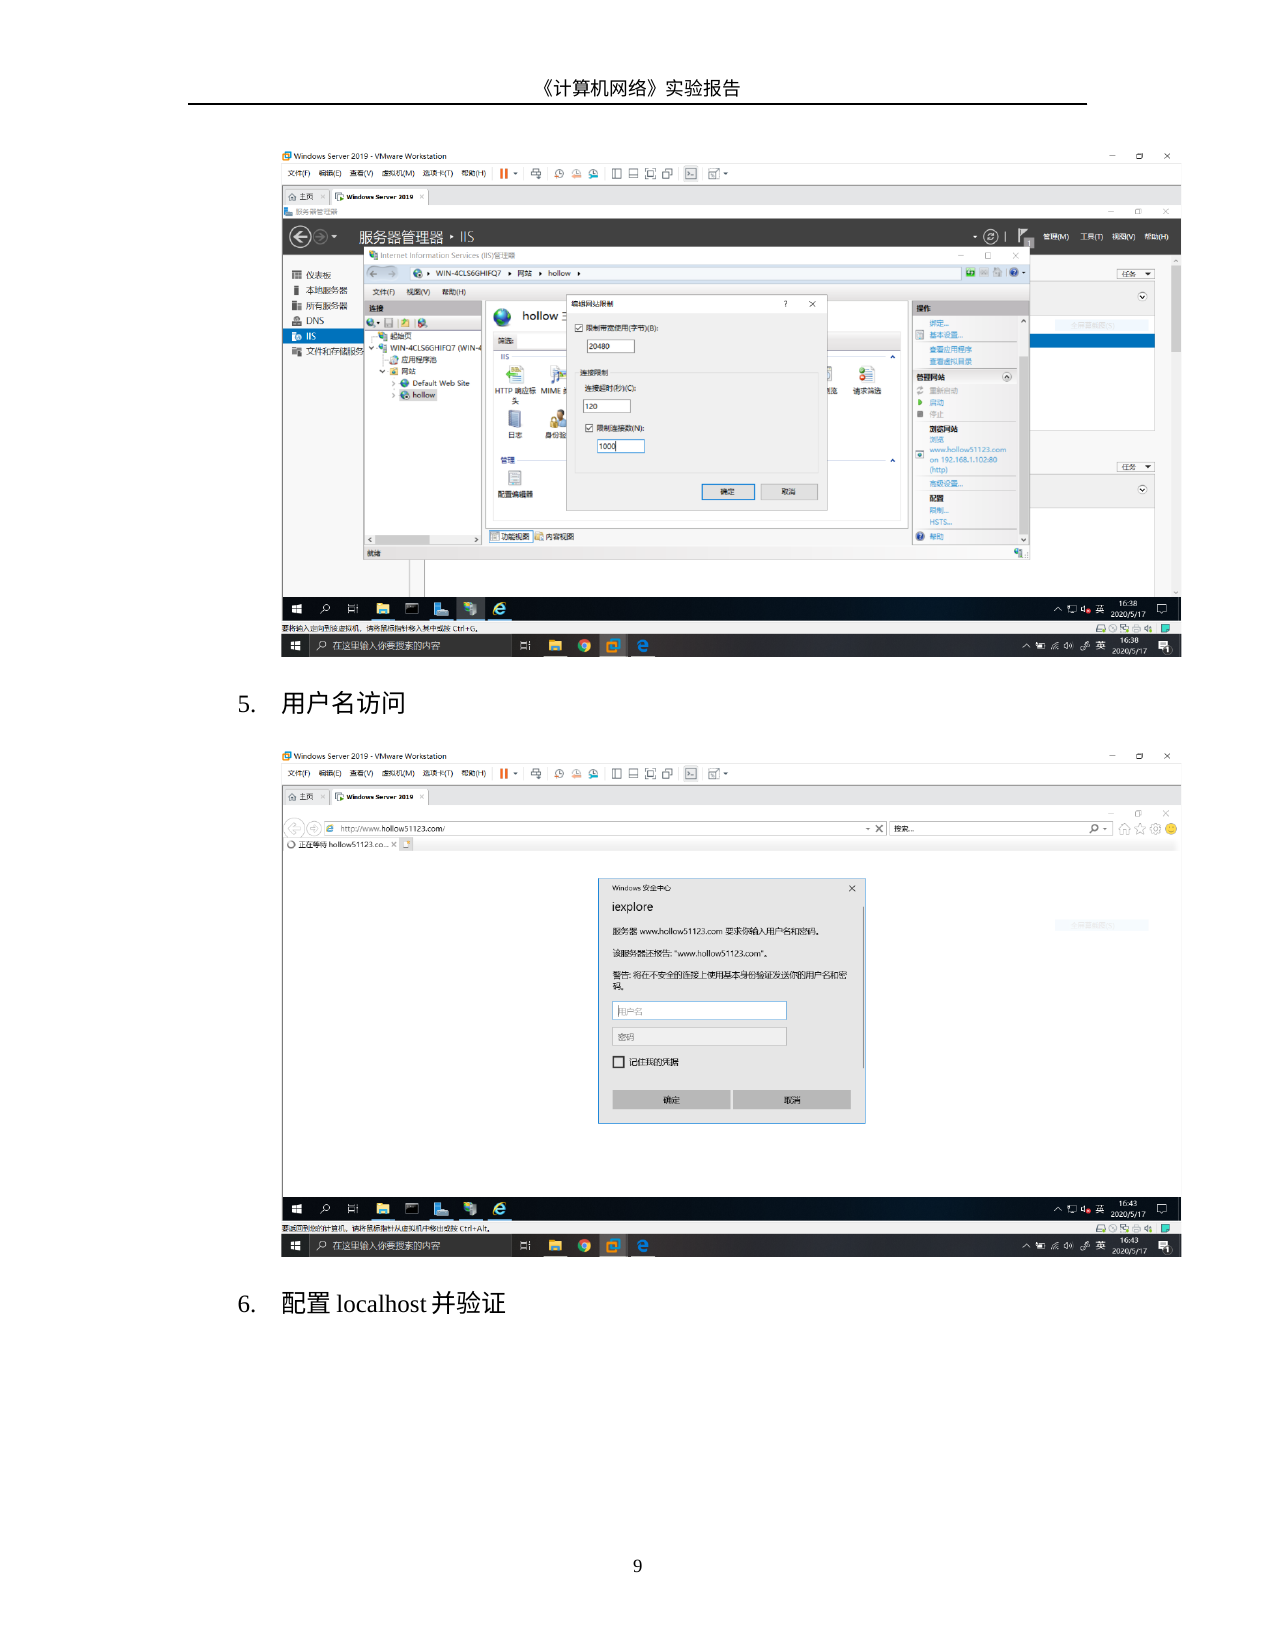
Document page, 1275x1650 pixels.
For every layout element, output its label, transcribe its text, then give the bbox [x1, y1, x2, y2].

picture [281, 750, 1182, 1257]
list 配置localhost并验证 [237, 1283, 1087, 1319]
list 用户名访问 [237, 683, 1087, 719]
picture [281, 150, 1182, 657]
